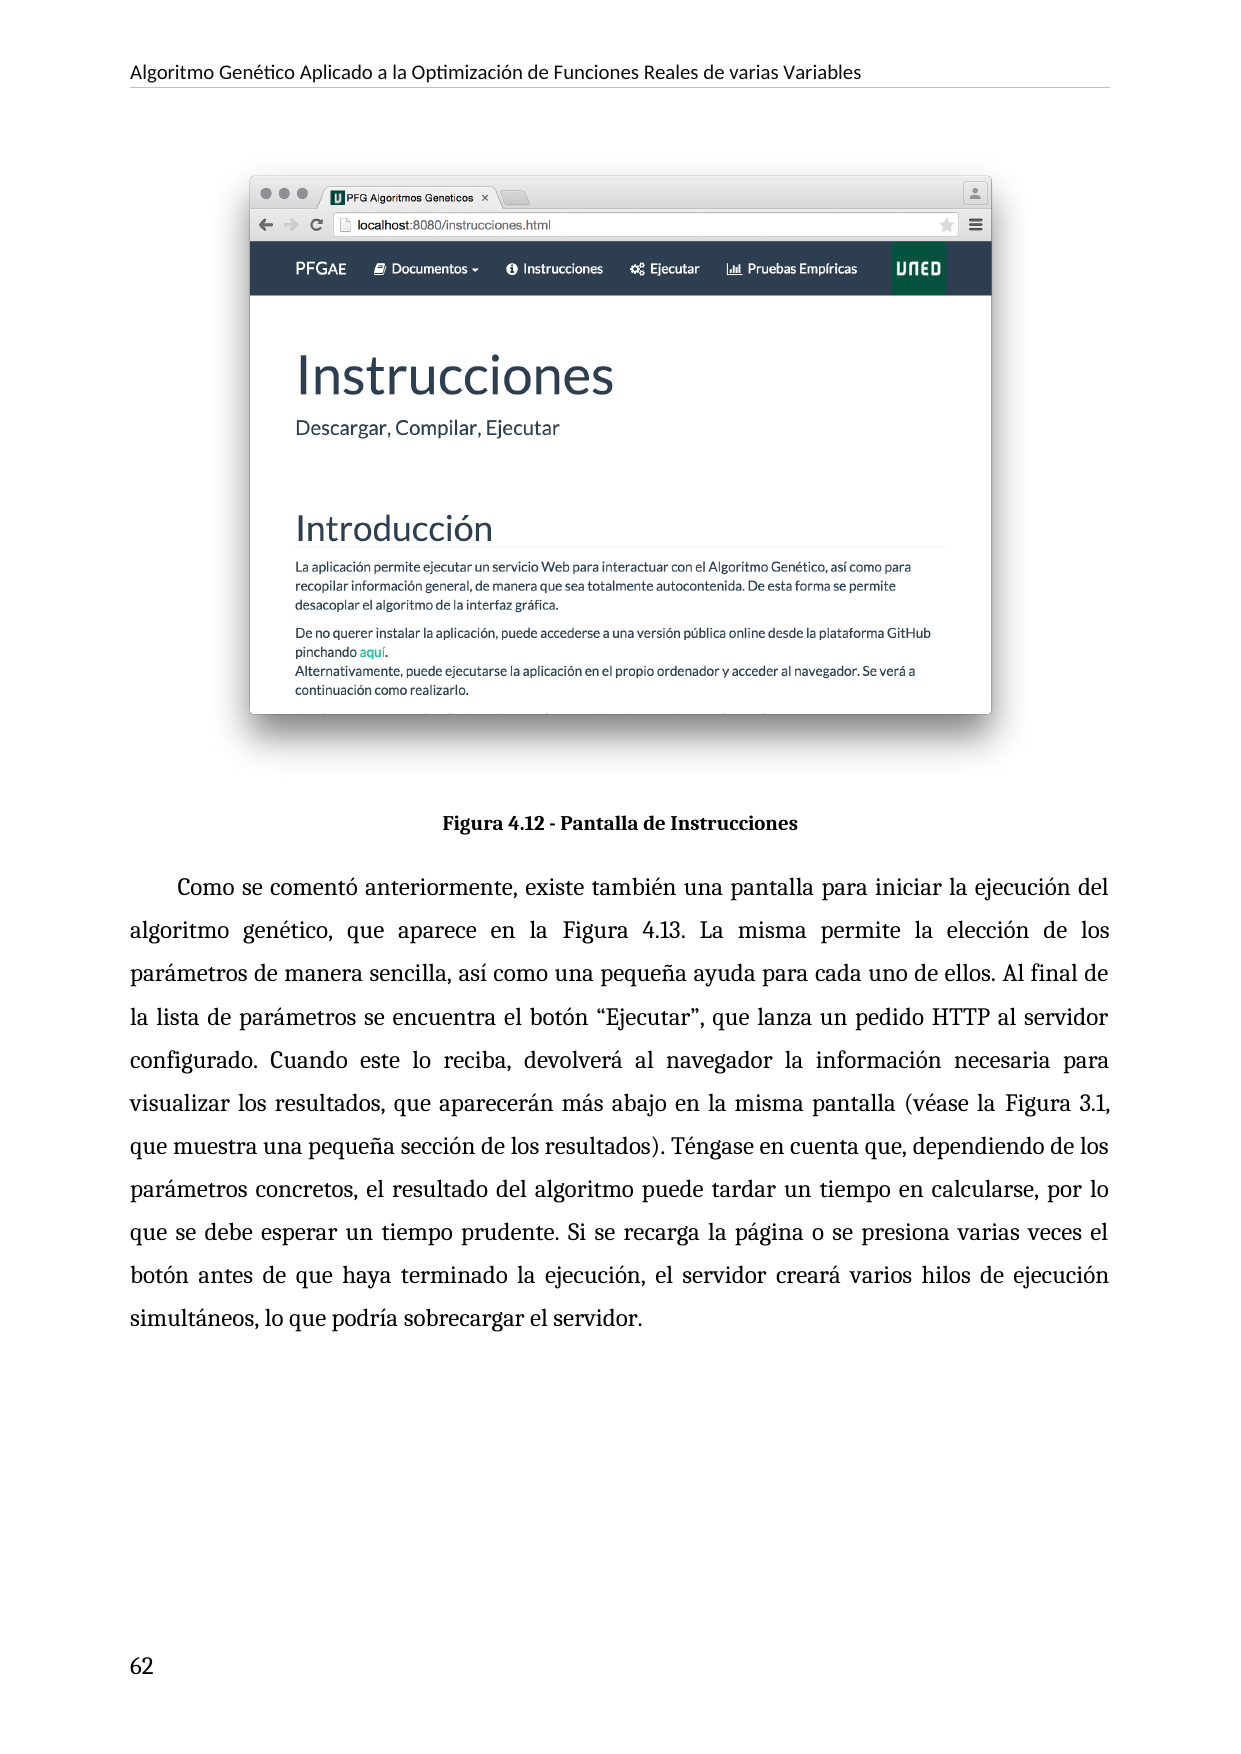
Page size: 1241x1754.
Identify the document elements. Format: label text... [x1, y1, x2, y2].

picture [199, 147, 1042, 786]
